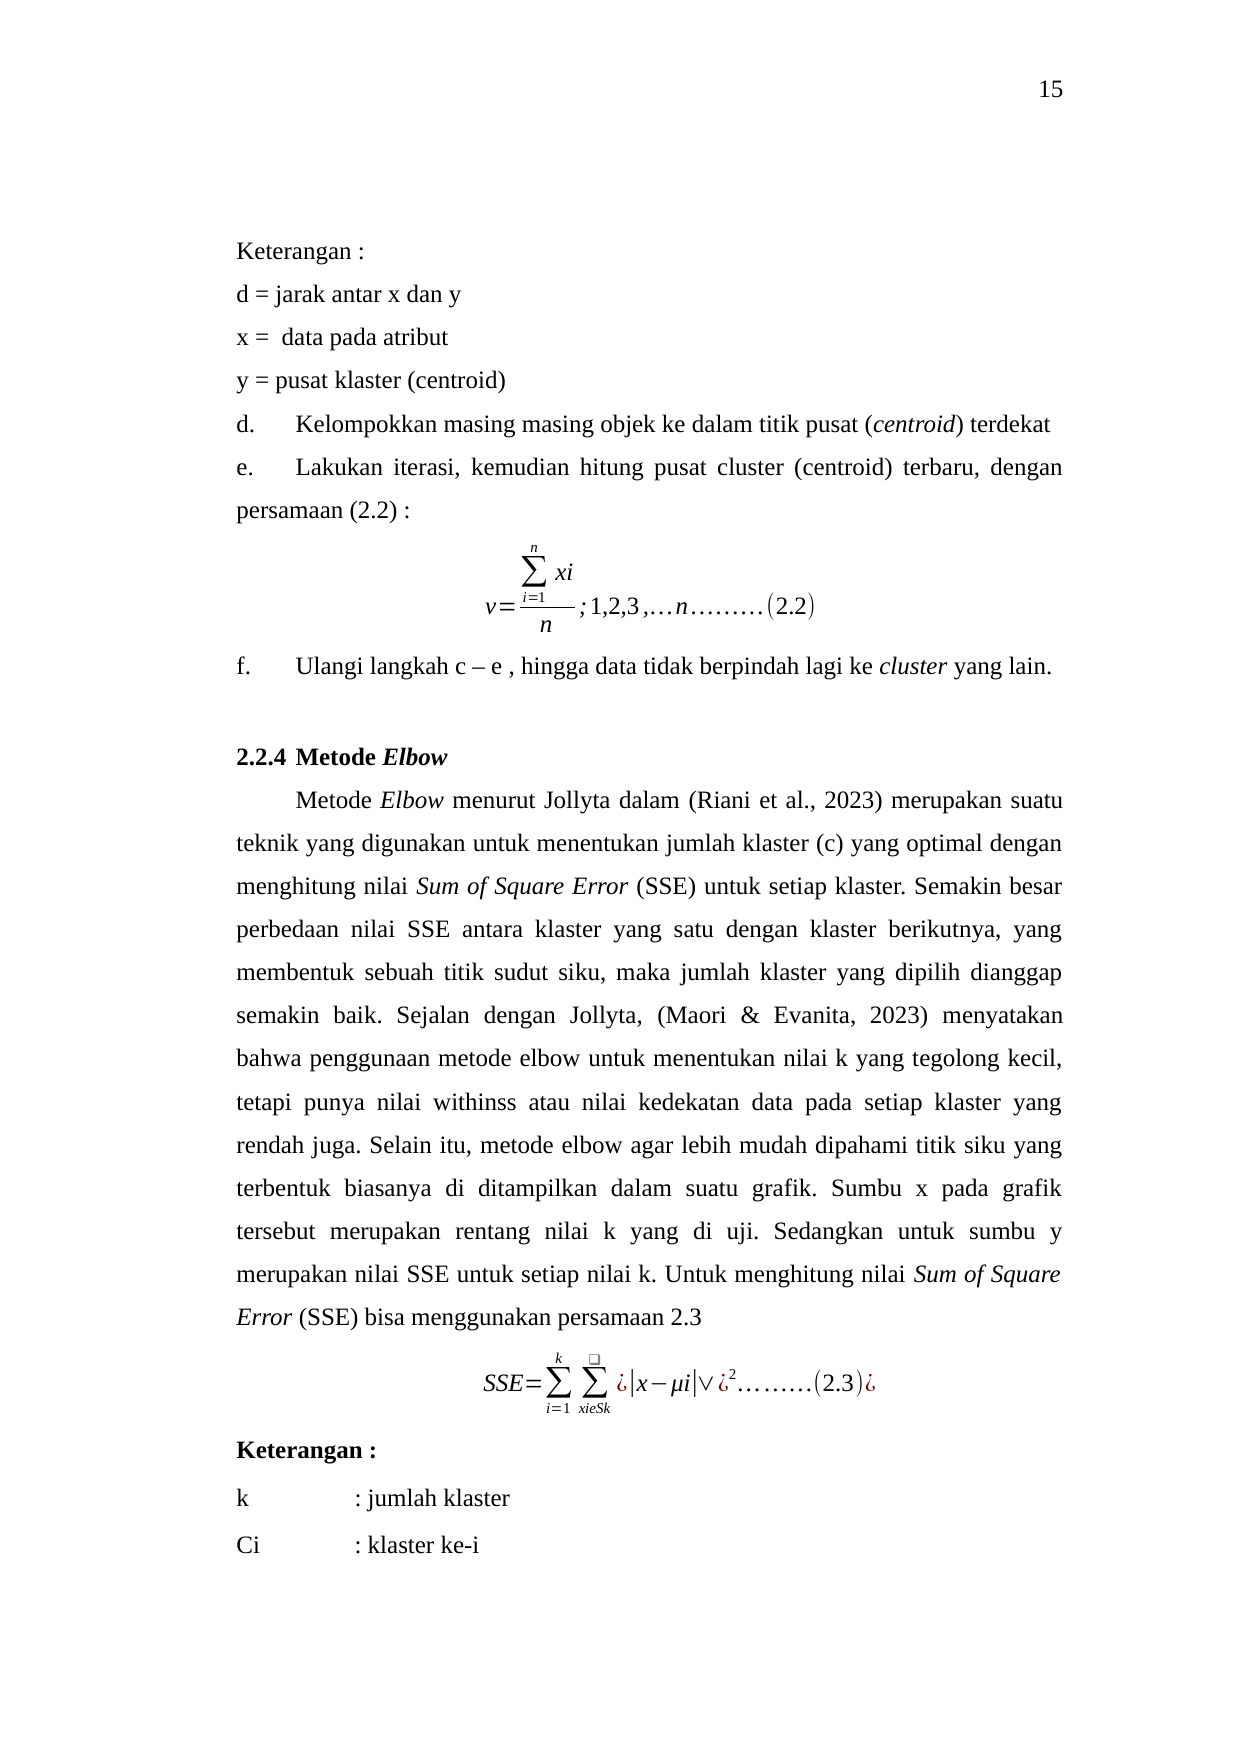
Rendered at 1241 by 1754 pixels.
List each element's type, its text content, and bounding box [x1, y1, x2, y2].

list Keterangan : d = jarak antar x dan y x = data pada atribut y = pusat klaster (centroid) [236, 236, 1063, 394]
text Metode Elbow menurut Jollyta dalam (Riani et al., 2023) merupakan suatu teknik yang digunakan untuk menentukan jumlah klaster (c) yang optimal dengan menghitung nilai Sum of Square Error (SSE) untuk setiap klaster. Semakin besar perbedaan nilai SSE antara klaster yang satu dengan klaster berikutnya, yang membentuk sebuah titik sudut siku, maka jumlah klaster yang dipilih dianggap semakin baik. Sejalan dengan Jollyta, (Maori & Evanita, 2023) menyatakan bahwa penggunaan metode elbow untuk menentukan nilai k yang tegolong kecil, tetapi punya nilai withinss atau nilai kedekatan data pada setiap klaster yang rendah juga. Selain itu, metode elbow agar lebih mudah dipahami titik siku yang terbentuk biasanya di ditampilkan dalam suatu grafik. Sumbu x pada grafik tersebut merupakan rentang nilai k yang di uji. Sedangkan untuk sumbu y merupakan nilai SSE untuk setiap nilai k. Untuk menghitung nilai Sum of Square Error (SSE) bisa menggunakan persamaan 2.3 [236, 785, 1063, 1331]
text Ci ​: klaster ke-i [236, 1530, 1063, 1559]
list Lakukan iterasi, kemudian hitung pusat cluster (centroid) terbaru, dengan persamaan (2.2) : [236, 452, 1063, 524]
text k : jumlah klaster [236, 1483, 1063, 1511]
list Kelompokkan masing masing objek ke dalam titik pusat (centroid) terdekat [236, 409, 1063, 437]
text Keterangan : [236, 1435, 1063, 1464]
list Ulangi langkah c – e , hingga data tidak berpindah lagi ke cluster yang lain. [236, 651, 1063, 680]
subtitle Metode Elbow [236, 742, 1063, 770]
